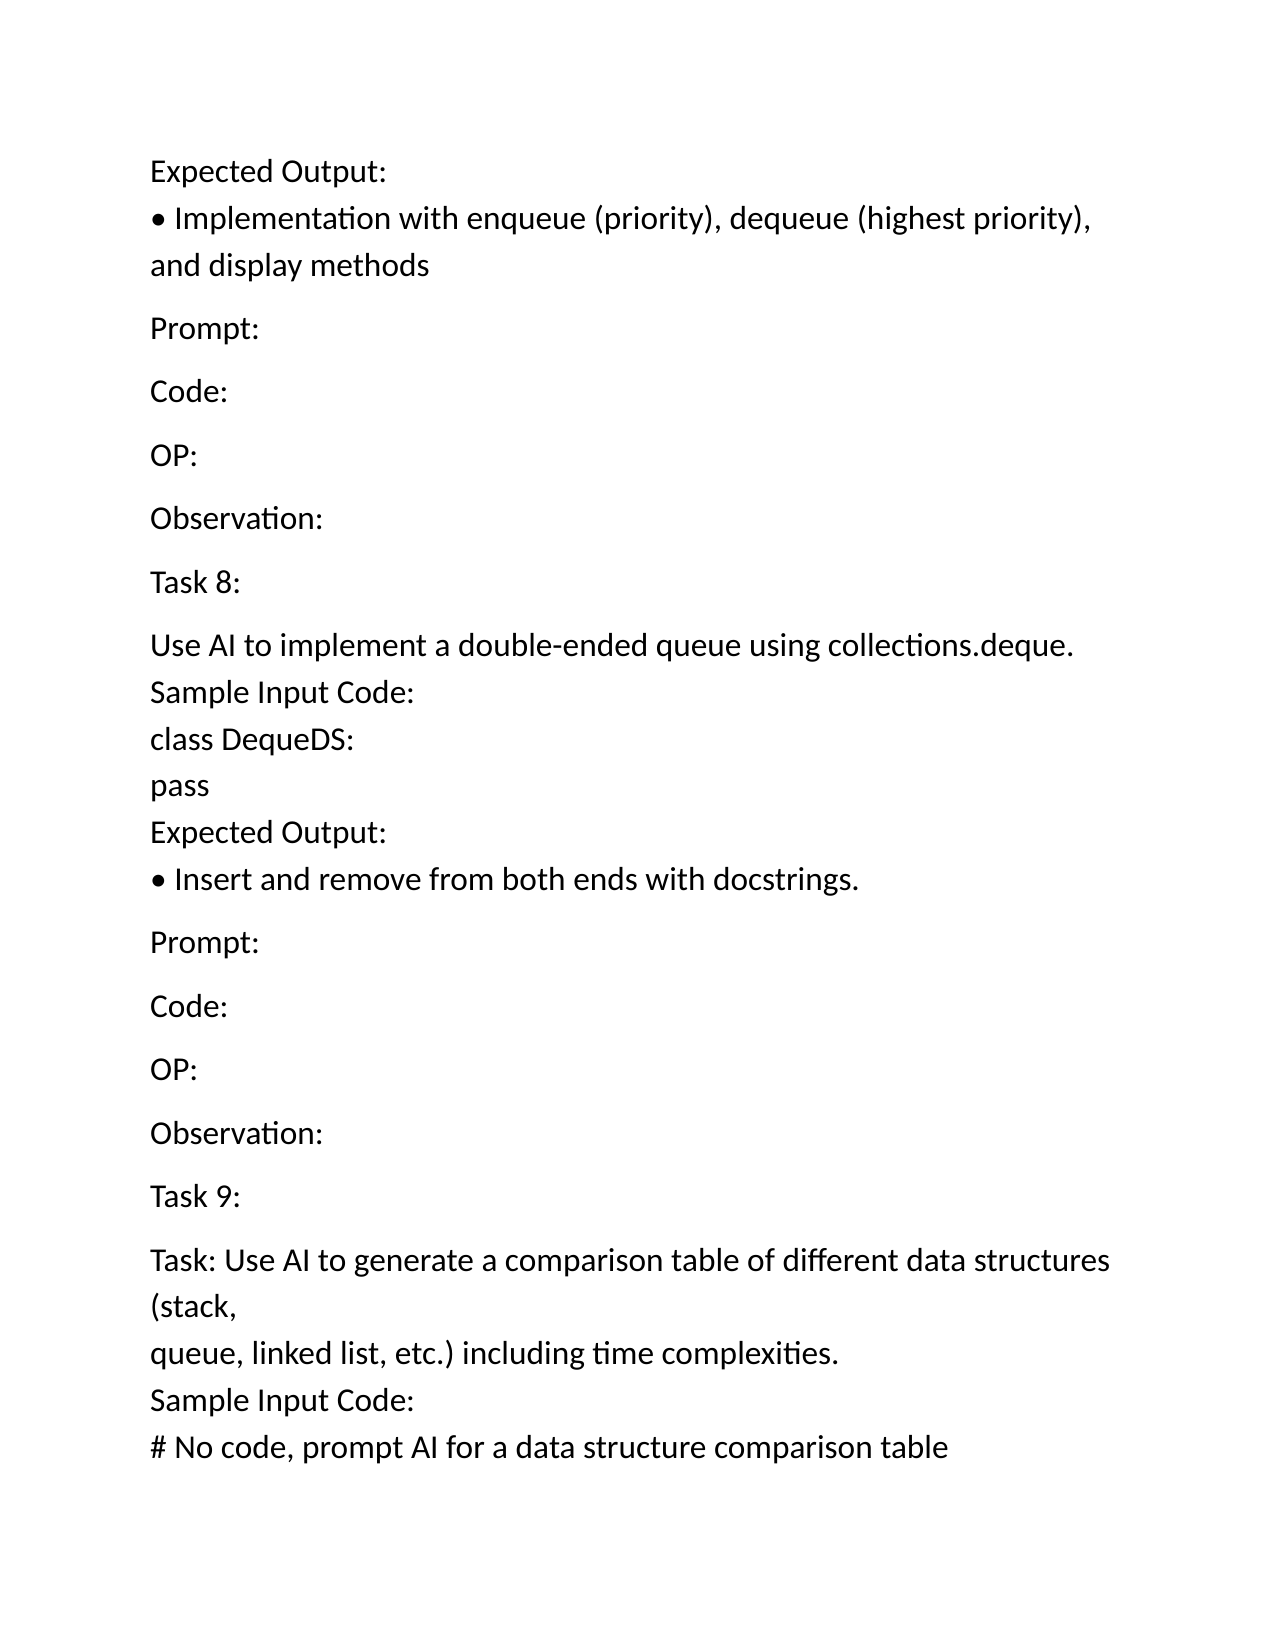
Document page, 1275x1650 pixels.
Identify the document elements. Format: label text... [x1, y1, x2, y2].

text Prompt: [150, 921, 1125, 962]
text Prompt: [150, 307, 1125, 348]
text Task 9: [150, 1175, 1125, 1216]
text OP: [150, 434, 1125, 474]
text Use AI to implement a double-ended queue using collections.deque. Sample Input Code: class DequeDS: pass Expected Output: • Insert and remove from both ends with docstrings. [150, 624, 1125, 899]
text Observation: [150, 497, 1125, 538]
text OP: [150, 1048, 1125, 1089]
text Observation: [150, 1112, 1125, 1152]
text Code: [150, 370, 1125, 411]
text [150, 1239, 1125, 1466]
text Task 8: [150, 561, 1125, 601]
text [150, 150, 1125, 284]
text Code: [150, 985, 1125, 1026]
